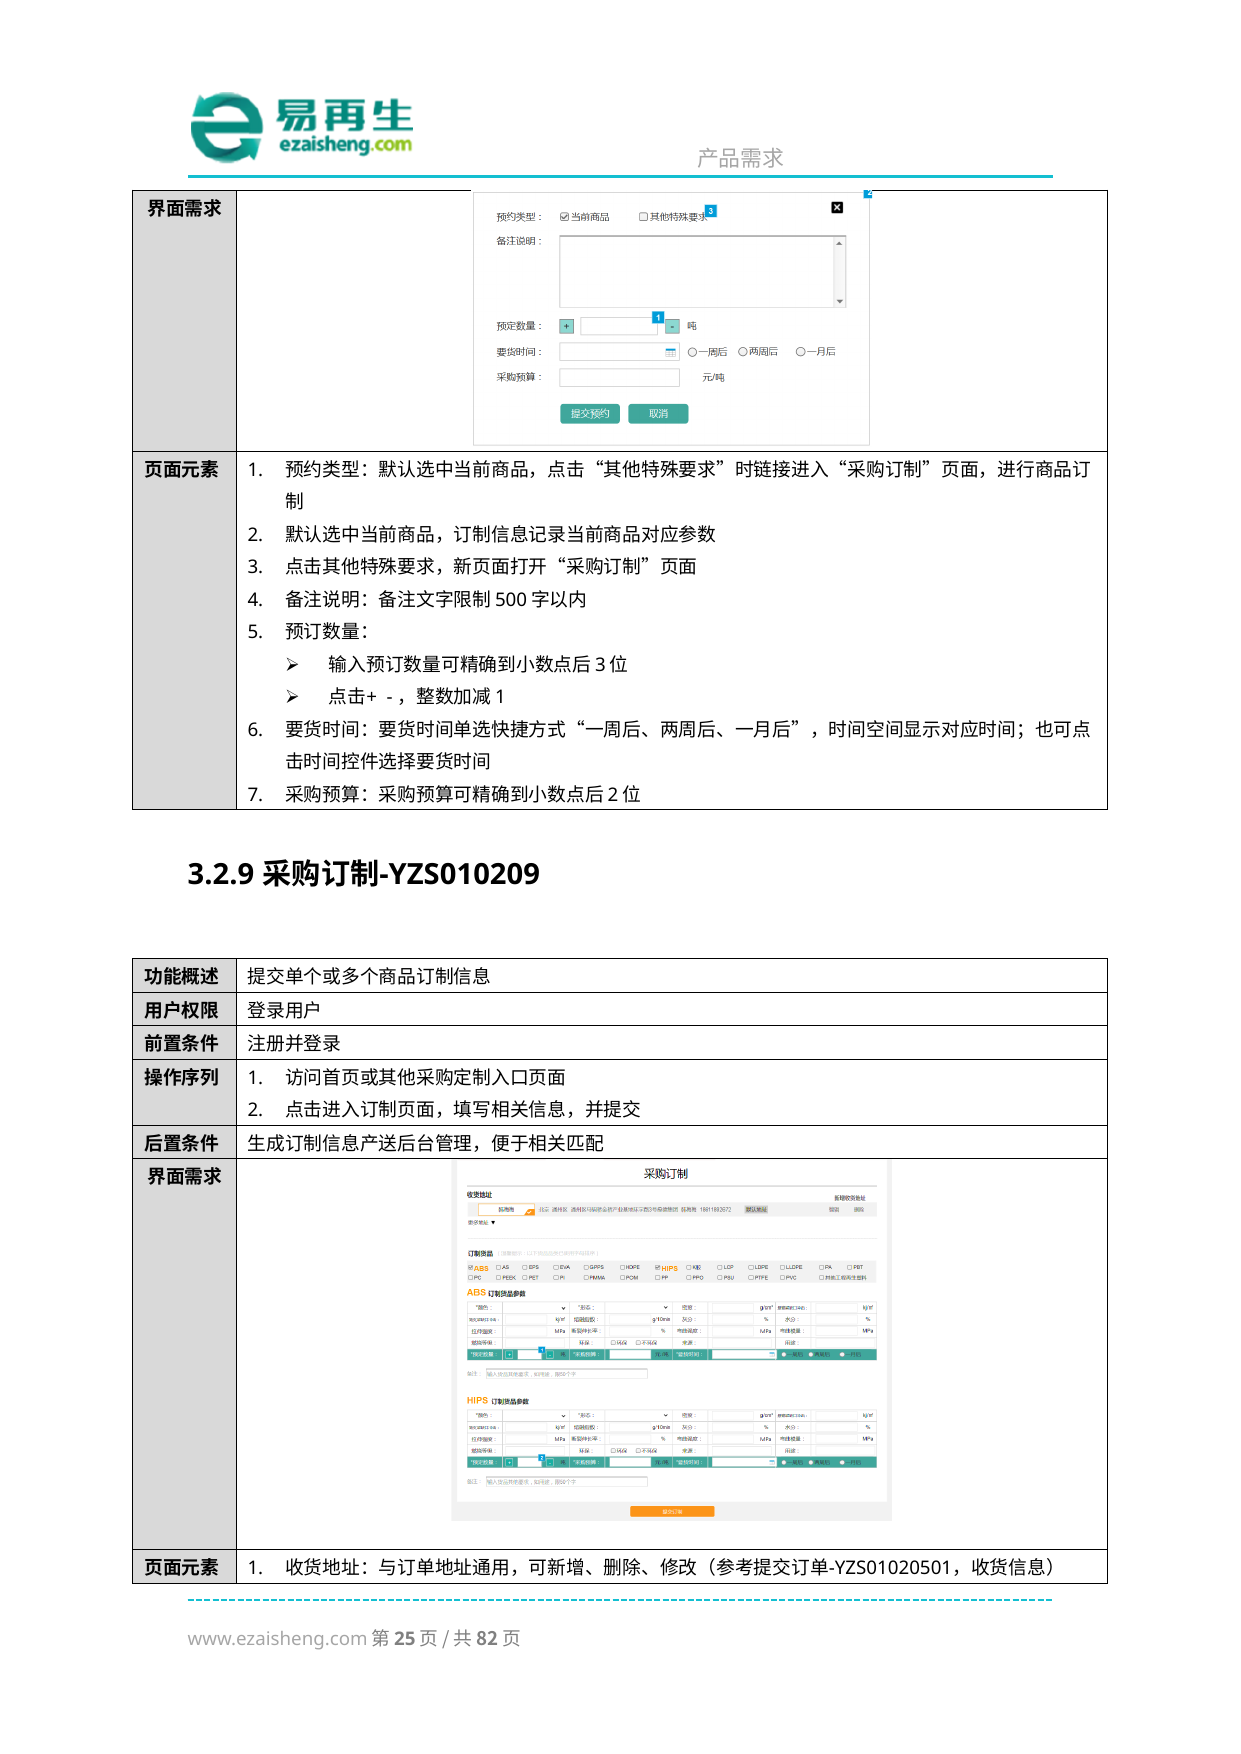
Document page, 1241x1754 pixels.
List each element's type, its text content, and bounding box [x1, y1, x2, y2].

table_cell 访问首页或其他采购定制入口页面 点击进入订制页面，填写相关信息，并提交 [237, 1060, 1107, 1125]
table_cell 后置条件 [133, 1126, 236, 1158]
table_header 功能概述 [133, 959, 236, 992]
table_cell 界面需求 [133, 191, 236, 451]
table_cell 页面元素 [133, 1550, 236, 1583]
picture [451, 1159, 892, 1521]
table_cell [237, 1159, 1107, 1549]
subtitle 采购订制-YZS010209 [187, 839, 1053, 904]
table_cell 界面需求 [133, 1159, 236, 1549]
picture [187, 88, 418, 167]
table_cell 登录用户 [237, 993, 1107, 1025]
table_cell 生成订制信息产送后台管理，便于相关匹配 [237, 1126, 1107, 1158]
table_cell 用户权限 [133, 993, 236, 1025]
table_cell 页面元素 [133, 452, 236, 809]
table_cell 前置条件 [133, 1026, 236, 1059]
table_cell 注册并登录 [237, 1026, 1107, 1059]
table_cell 操作序列 [133, 1060, 236, 1125]
table_header 提交单个或多个商品订制信息 [237, 959, 1107, 992]
picture [471, 190, 873, 447]
table_cell 预约类型：默认选中当前商品，点击“其他特殊要求”时链接进入“采购订制”页面，进行商品订制 默认选中当前商品，订制信息记录当前商品对应参数 点击其他特殊要求，新页面打开“采购订制”页面 备注说明：备注文字限制500字以内 预订数量： 输入预订数量可精确到小数点后3位 点击+ - ，整数加减1 要货时间：要货时间单选快捷方式“一周后、两周后、一月后”，时间空间显示对应时间；也可点击时间控件选择要货时间 采购预算：采购预算可精确到小数点后2位 [237, 452, 1107, 809]
table_cell [237, 191, 1107, 451]
